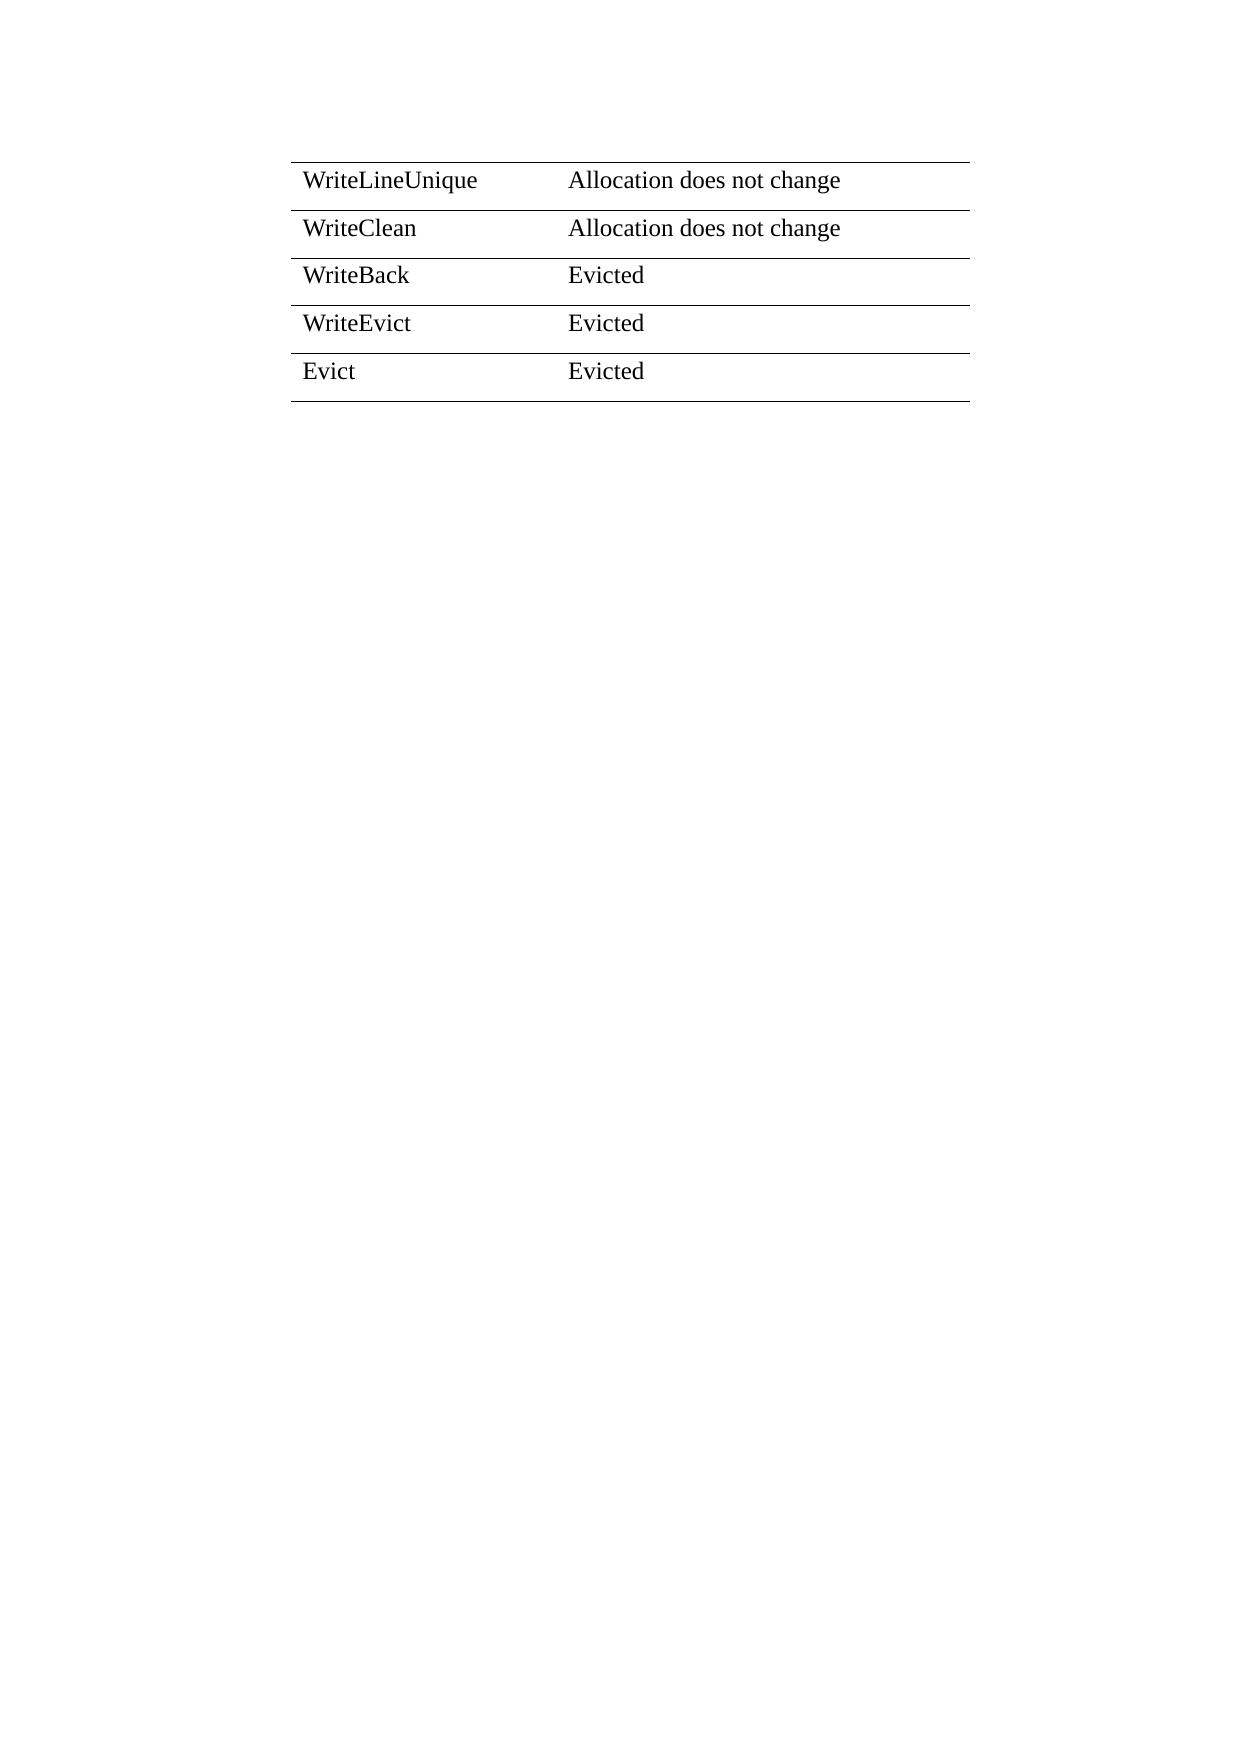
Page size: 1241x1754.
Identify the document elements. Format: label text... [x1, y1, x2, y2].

table_cell WriteClean [291, 211, 557, 258]
table_cell WriteBack [291, 259, 557, 305]
table_cell WriteEvict [291, 306, 557, 353]
table_cell Evicted [557, 259, 970, 305]
table_cell Evicted [557, 354, 970, 401]
table_cell Evict [291, 354, 557, 401]
table_cell Allocation does not change [557, 211, 970, 258]
table_cell WriteLineUnique [291, 163, 557, 210]
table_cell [557, 163, 970, 210]
table_cell Evicted [557, 306, 970, 353]
